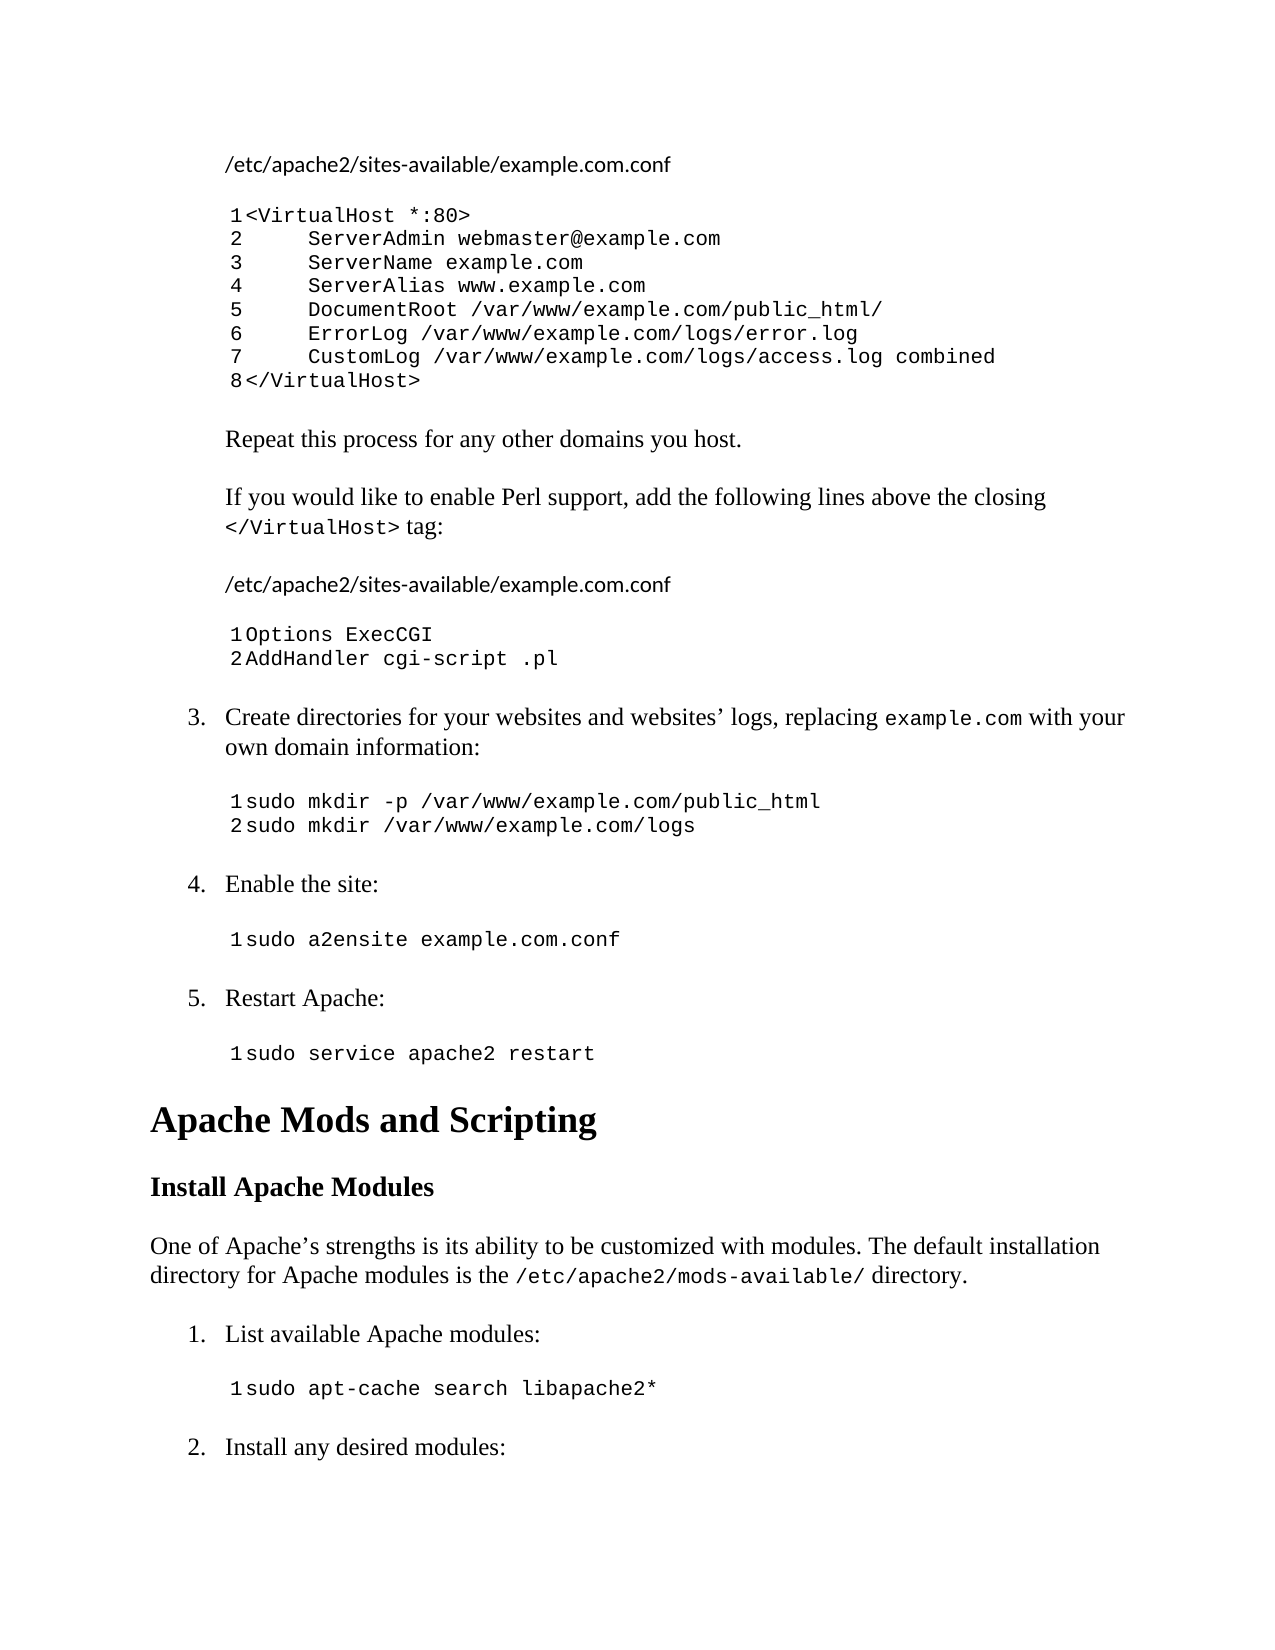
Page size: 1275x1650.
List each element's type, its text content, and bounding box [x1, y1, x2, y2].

list Create directories for your websites and websites’ logs, replacing example.com with your own domain information: [187, 702, 1125, 761]
list Install any desired modules: [187, 1432, 1125, 1461]
table_header 1 2 [224, 790, 244, 840]
text One of Apache’s strengths is its ability to be customized with modules. The default installation directory for Apache modules is the /etc/apache2/mods-available/ directory. [150, 1231, 1125, 1289]
subtitle Install Apache Modules [150, 1169, 1125, 1202]
text Repeat this process for any other domains you host. [225, 424, 1125, 453]
table_header 1 2 [224, 623, 244, 673]
table_header sudo mkdir -p /var/www/example.com/public_html sudo mkdir /var/www/example.com/logs [244, 790, 827, 840]
list List available Apache modules: [187, 1319, 1125, 1347]
table_header 1 [224, 1377, 244, 1403]
text If you would like to enable Perl support, add the following lines above the closing </VirtualHost> tag: [225, 482, 1125, 541]
table_header sudo a2ensite example.com.conf [244, 928, 627, 954]
list Enable the site: [187, 869, 1125, 898]
subtitle Apache Mods and Scripting [150, 1097, 1125, 1140]
table_header 1 [224, 928, 244, 954]
table_header 1 2 3 4 5 6 7 8 [224, 203, 244, 395]
table_header Options ExecCGI AddHandler cgi-script .pl [244, 623, 564, 673]
table_header sudo apt-cache search libapache2* [244, 1377, 664, 1403]
table_header sudo service apache2 restart [244, 1041, 602, 1068]
table_header <VirtualHost *:80> ServerAdmin webmaster@example.com ServerName example.com ServerAlias www.example.com DocumentRoot /var/www/example.com/public_html/ ErrorLog /var/www/example.com/logs/error.log CustomLog /var/www/example.com/logs/access.log combined </VirtualHost> [244, 203, 1002, 395]
table_header 1 [224, 1041, 244, 1068]
text /etc/apache2/sites-available/example.com.conf [225, 150, 1125, 178]
list Restart Apache: [187, 983, 1125, 1012]
text /etc/apache2/sites-available/example.com.conf [225, 570, 1125, 598]
